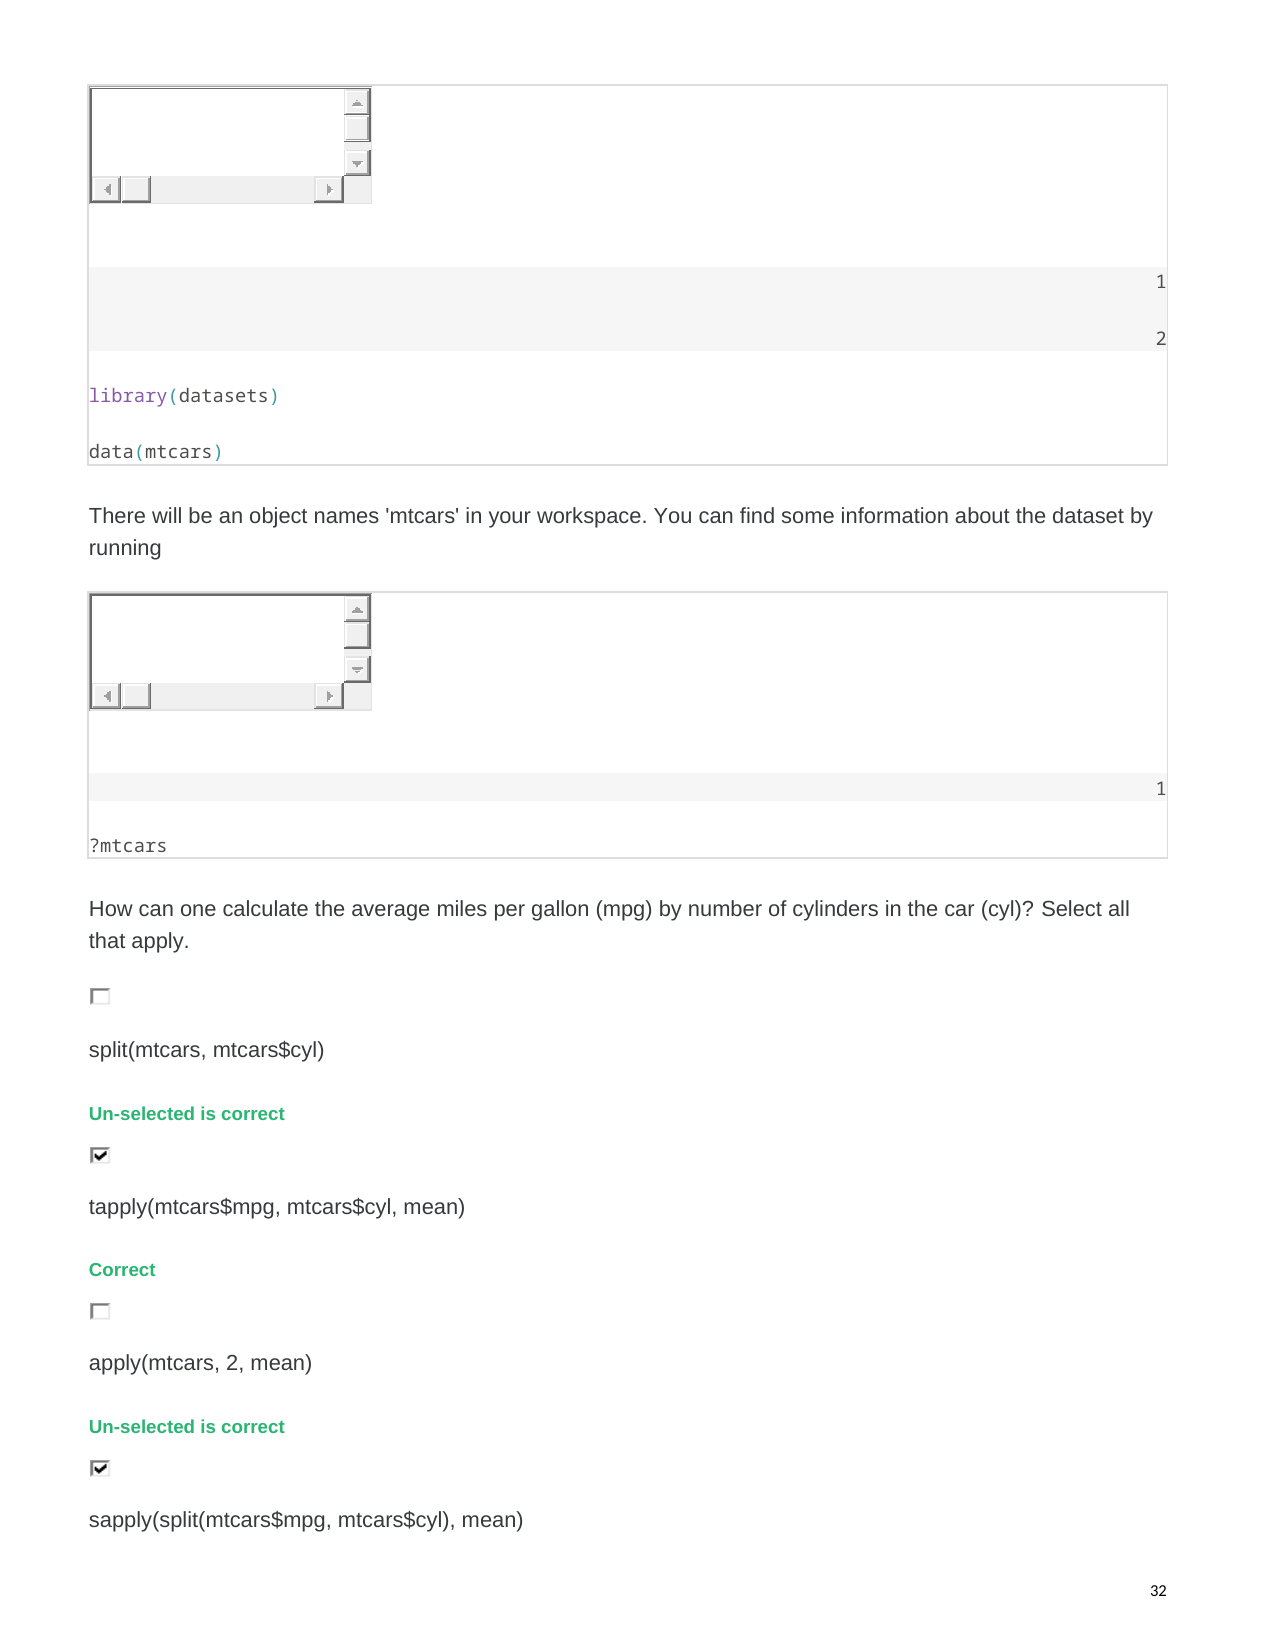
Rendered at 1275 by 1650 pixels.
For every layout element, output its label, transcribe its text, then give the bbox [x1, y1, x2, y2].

text Correct [89, 1248, 1167, 1281]
text split(mtcars, mtcars$cyl) [89, 1031, 1167, 1062]
text Un-selected is correct [89, 1404, 1167, 1437]
text 1 [89, 773, 1167, 801]
text 2 [89, 324, 1167, 351]
text ?mtcars [89, 830, 1167, 857]
text library(datasets) [89, 381, 1167, 408]
text Un-selected is correct [89, 1091, 1167, 1124]
text There will be an object names 'mtcars' in your workspace. You can find some information about the dataset by running [89, 497, 1167, 560]
text sapply(split(mtcars$mpg, mtcars$cyl), mean) [89, 1501, 1167, 1532]
text apply(mtcars, 2, mean) [89, 1344, 1167, 1375]
text How can one calculate the average miles per gallon (mpg) by number of cylinders in the car (cyl)? Select all that apply. [89, 890, 1167, 953]
text data(mtcars) [89, 437, 1167, 464]
text 1 [89, 267, 1167, 294]
text tapply(mtcars$mpg, mtcars$cyl, mean) [89, 1187, 1167, 1219]
